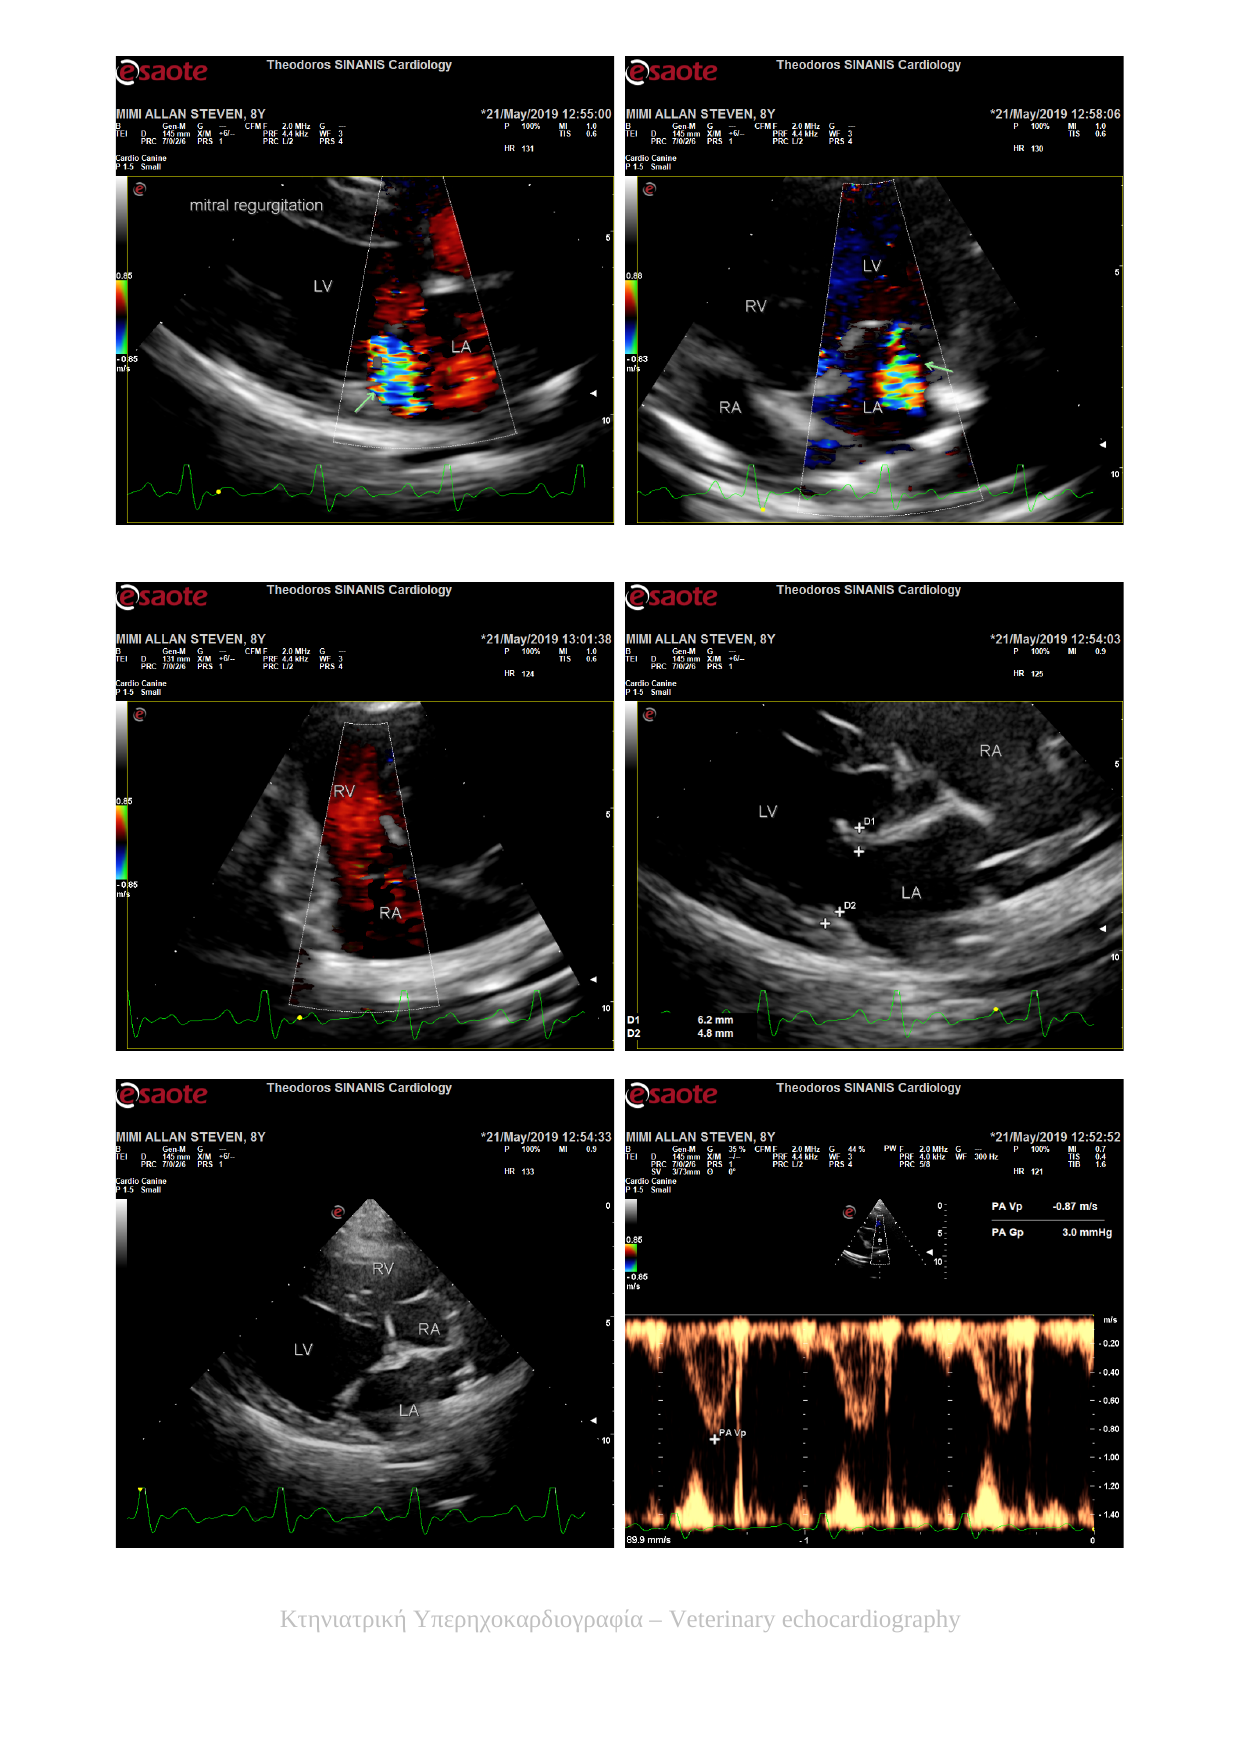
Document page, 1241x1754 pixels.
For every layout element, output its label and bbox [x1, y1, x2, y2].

picture [625, 56, 1124, 525]
picture [625, 1079, 1124, 1548]
picture [625, 582, 1124, 1051]
picture [115, 56, 615, 525]
picture [115, 1079, 615, 1548]
picture [115, 582, 615, 1051]
